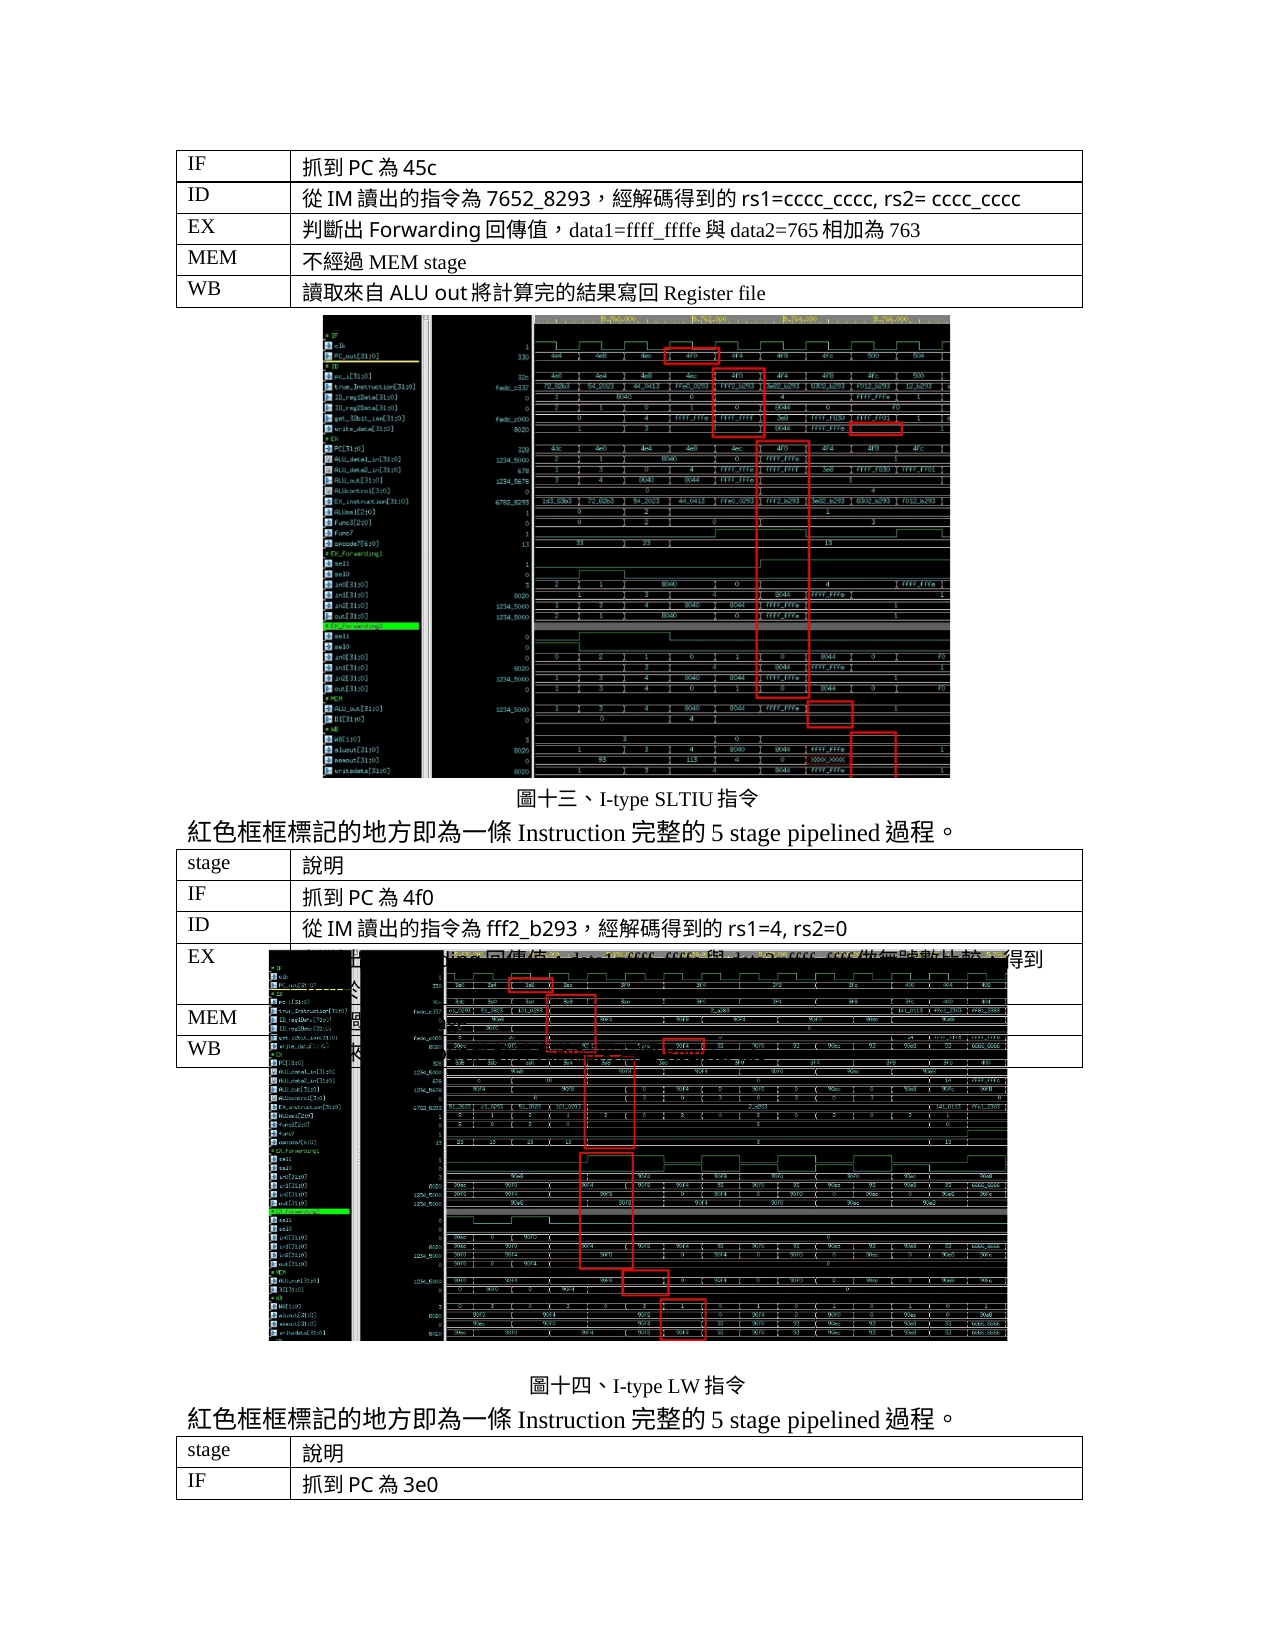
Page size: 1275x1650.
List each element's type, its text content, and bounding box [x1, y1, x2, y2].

table_cell 讀取來自ALU out將計算完的結果寫回Register file [291, 1036, 1082, 1067]
table_cell WB [177, 1036, 290, 1067]
table_cell IF [177, 1468, 290, 1499]
table_header stage [177, 1437, 290, 1467]
table_cell EX [177, 944, 290, 1004]
table_cell ID [177, 183, 290, 213]
table_header stage [177, 850, 290, 880]
table_cell IF [177, 881, 290, 911]
table_cell 從IM讀出的指令為7652_8293，經解碼得到的rs1=cccc_cccc, rs2= cccc_cccc [291, 183, 1082, 213]
table_cell 判斷出Forwarding回傳值，data1=ffff_ffffe與data2=765相加為763 [291, 214, 1082, 244]
table_cell 不經過MEM stage [291, 1005, 1082, 1035]
table_cell EX [177, 214, 290, 244]
table_cell MEM [177, 1005, 290, 1035]
table_cell 抓到PC為3e0 [291, 1468, 1082, 1499]
table_cell 判斷出Forwarding回傳值，data1=ffff_ffffe與data2=ffff_ffff做無號數比較，得到1(小於) [291, 944, 1082, 1004]
table_cell IF [177, 151, 290, 181]
table_cell ID [177, 912, 290, 942]
table_cell 抓到PC為4f0 [291, 881, 1082, 911]
table_cell 抓到PC為45c [291, 151, 1082, 181]
table_cell MEM [177, 245, 290, 275]
table_cell 讀取來自ALU out將計算完的結果寫回Register file [291, 276, 1082, 307]
picture [268, 1068, 1008, 1341]
table_cell 從IM讀出的指令為fff2_b293，經解碼得到的rs1=4, rs2=0 [291, 912, 1082, 942]
text 圖十四、I-type LW指令 [187, 1369, 1087, 1400]
picture [322, 315, 951, 778]
text 紅色框框標記的地方即為一條Instruction完整的5 stage pipelined過程。 [187, 1400, 1087, 1436]
table_cell WB [177, 276, 290, 307]
table_header 說明 [291, 1437, 1082, 1467]
text 圖十三、I-type SLTIU指令 [187, 782, 1087, 812]
table_header 說明 [291, 850, 1082, 880]
text 紅色框框標記的地方即為一條Instruction完整的5 stage pipelined過程。 [187, 812, 1087, 848]
table_cell 不經過MEM stage [291, 245, 1082, 275]
